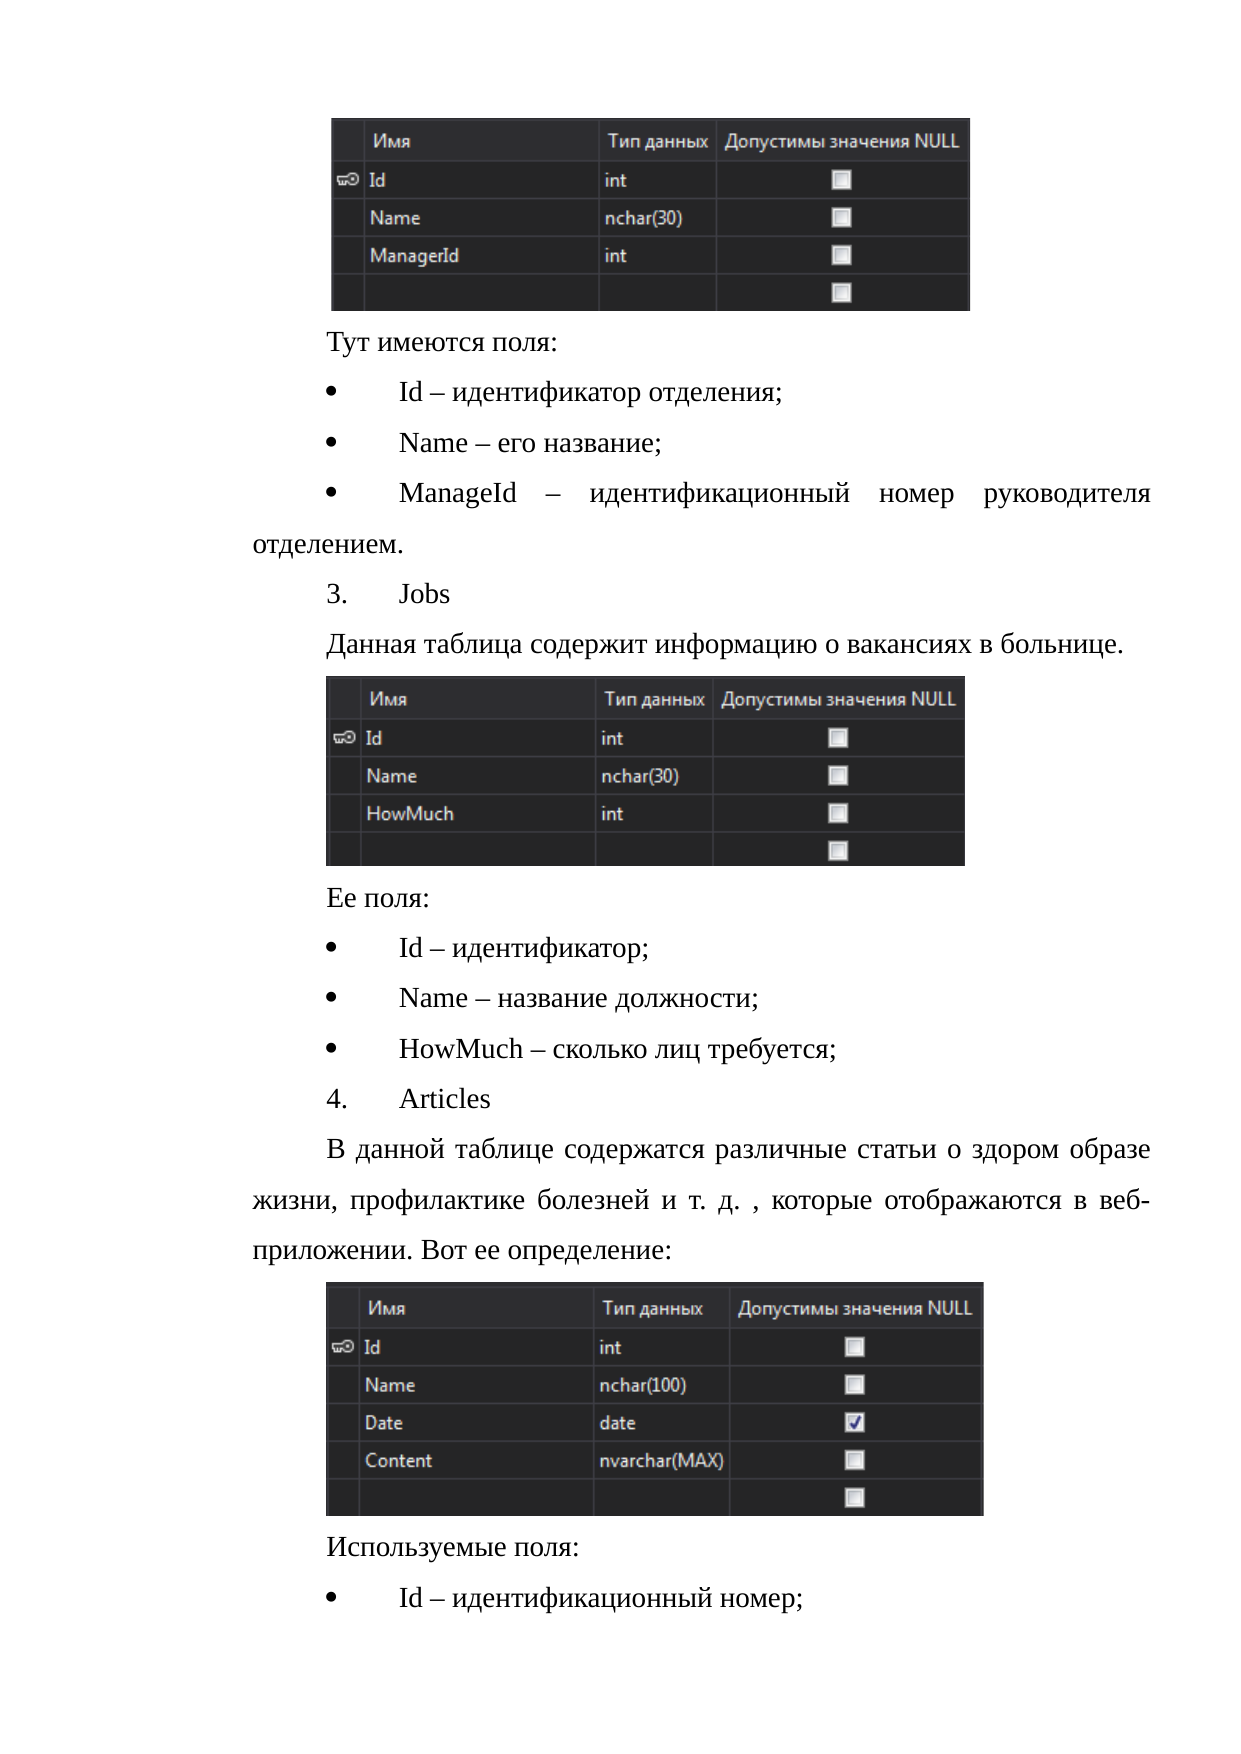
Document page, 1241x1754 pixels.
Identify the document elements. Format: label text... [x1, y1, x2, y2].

list В данной таблице содержатся различные статьи о здором образе жизни, профилактике болезней и т. д. , которые отображаются в веб-приложении. Вот ее определение: [252, 1132, 1152, 1266]
picture [331, 118, 971, 311]
list Name – название должности; [252, 981, 1152, 1014]
picture [326, 1282, 984, 1516]
list Id – идентификатор; [252, 930, 1152, 964]
list Name – его название; [252, 425, 1152, 459]
list Тут имеются поля: [252, 324, 1152, 358]
list Id – идентификационный номер; [252, 1580, 1152, 1613]
list Jobs [252, 576, 1152, 610]
list Id – идентификатор отделения; [252, 374, 1152, 408]
list ManageId – идентификационный номер руководителя отделением. [252, 475, 1152, 559]
list Ее поля: [252, 880, 1152, 913]
list Данная таблица содержит информацию о вакансиях в больнице. [252, 626, 1152, 660]
list HowMuch – сколько лиц требуется; [252, 1031, 1152, 1064]
list Используемые поля: [252, 1529, 1152, 1563]
picture [326, 676, 965, 866]
list Articles [252, 1081, 1152, 1115]
